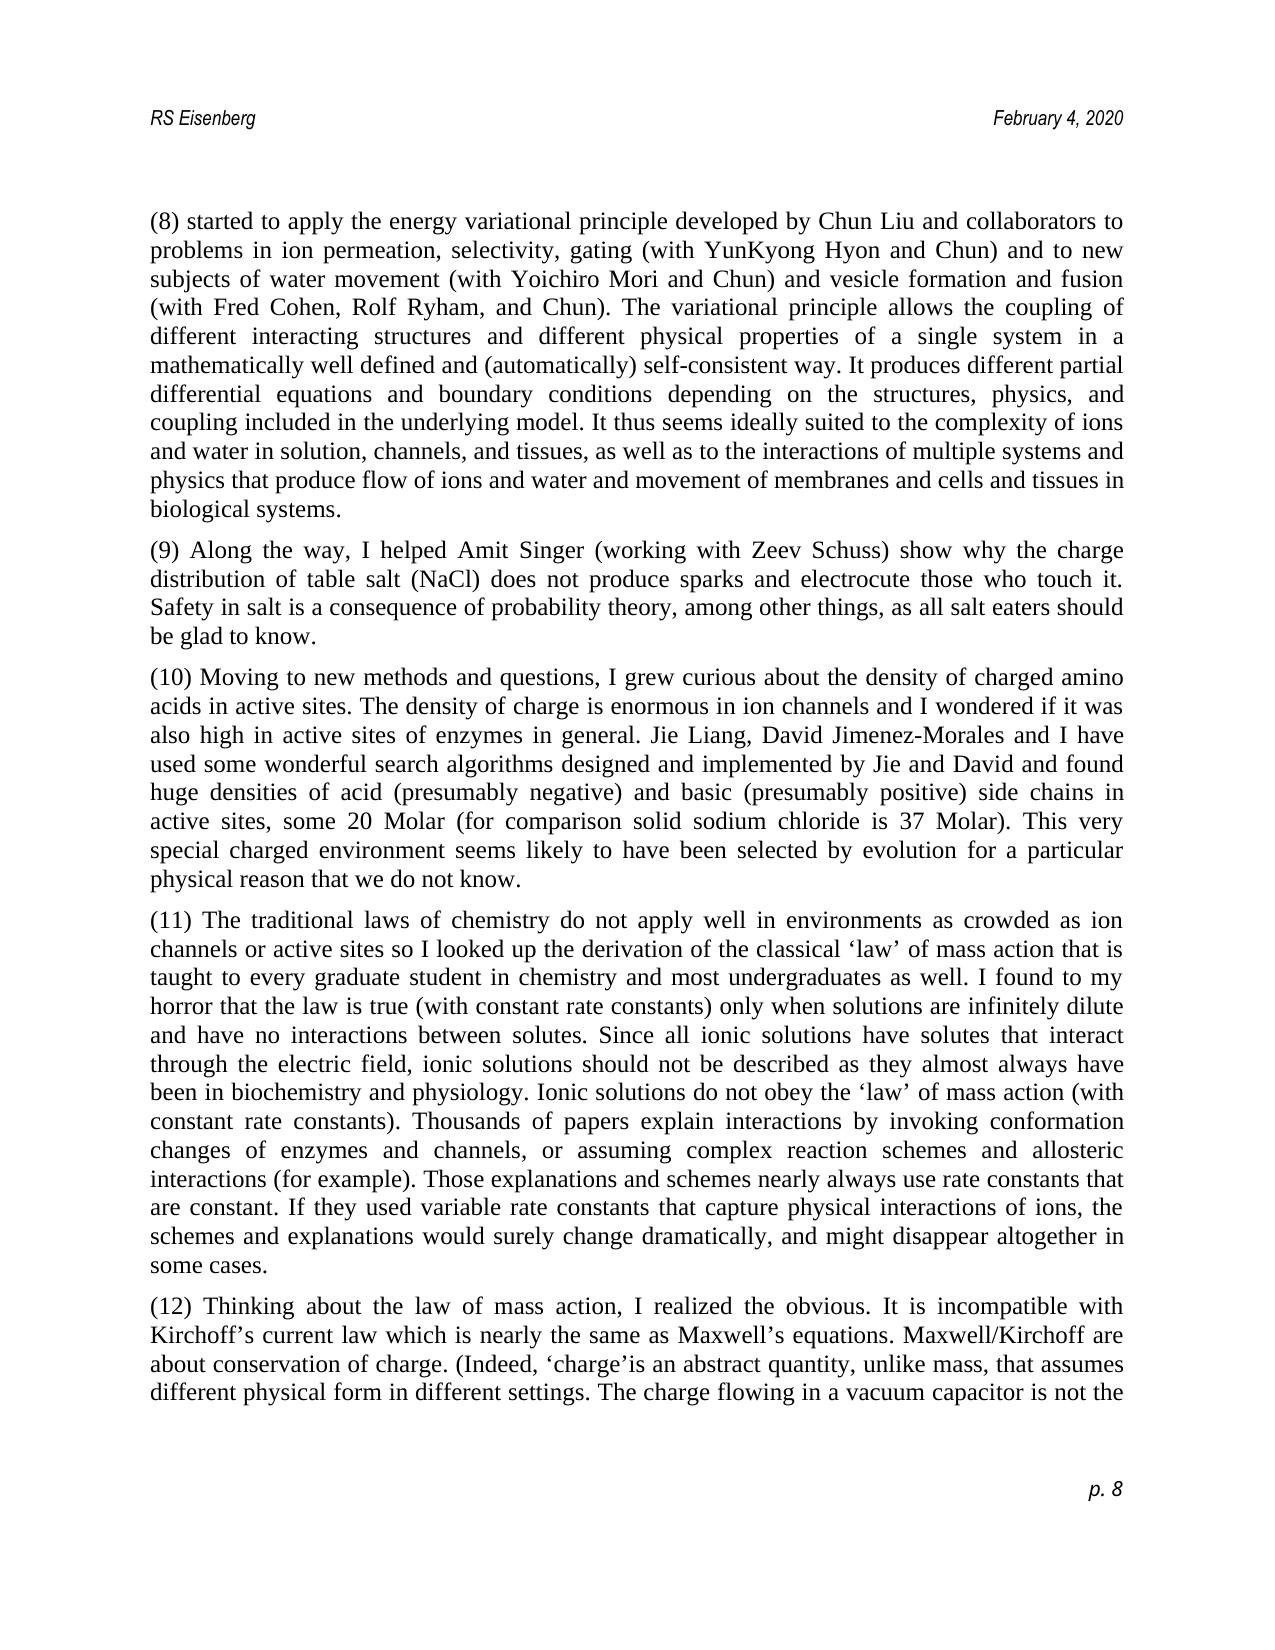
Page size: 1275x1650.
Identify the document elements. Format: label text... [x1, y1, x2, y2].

text (10) Moving to new methods and questions, I grew curious about the density of charged amino acids in active sites. The density of charge is enormous in ion channels and I wondered if it was also high in active sites of enzymes in general. Jie Liang, David Jimenez-Morales and I have used some wonderful search algorithms designed and implemented by Jie and David and found huge densities of acid (presumably negative) and basic (presumably positive) side chains in active sites, some 20 Molar (for comparison solid sodium chloride is 37 Molar). This very special charged environment seems likely to have been selected by evolution for a particular physical reason that we do not know. [150, 662, 1125, 892]
text (11) The traditional laws of chemistry do not apply well in environments as crowded as ion channels or active sites so I looked up the derivation of the classical ‘law’ of mass action that is taught to every graduate student in chemistry and most undergraduates as well. I found to my horror that the law is true (with constant rate constants) only when solutions are infinitely dilute and have no interactions between solutes. Since all ionic solutions have solutes that interact through the electric field, ionic solutions should not be described as they almost always have been in biochemistry and physiology. Ionic solutions do not obey the ‘law’ of mass action (with constant rate constants). Thousands of papers explain interactions by invoking conformation changes of enzymes and channels, or assuming complex reaction schemes and allosteric interactions (for example). Those explanations and schemes nearly always use rate constants that are constant. If they used variable rate constants that capture physical interactions of ions, the schemes and explanations would surely change dramatically, and might disappear altogether in some cases. [150, 905, 1125, 1279]
text (9) Along the way, I helped Amit Singer (working with Zeev Schuss) show why the charge distribution of table salt (NaCl) does not produce sparks and electrocute those who touch it. Safety in salt is a consequence of probability theory, among other things, as all salt eaters should be glad to know. [150, 535, 1125, 650]
text (8) started to apply the energy variational principle developed by Chun Liu and collaborators to problems in ion permeation, selectivity, gating (with YunKyong Hyon and Chun) and to new subjects of water movement (with Yoichiro Mori and Chun) and vesicle formation and fusion (with Fred Cohen, Rolf Ryham, and Chun). The variational principle allows the coupling of different interacting structures and different physical properties of a single system in a mathematically well defined and (automatically) self-consistent way. It produces different partial differential equations and boundary conditions depending on the structures, physics, and coupling included in the underlying model. It thus seems ideally suited to the complexity of ions and water in solution, channels, and tissues, as well as to the interactions of multiple systems and physics that produce flow of ions and water and movement of membranes and cells and tissues in biological systems. [150, 206, 1125, 522]
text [150, 1291, 1125, 1406]
